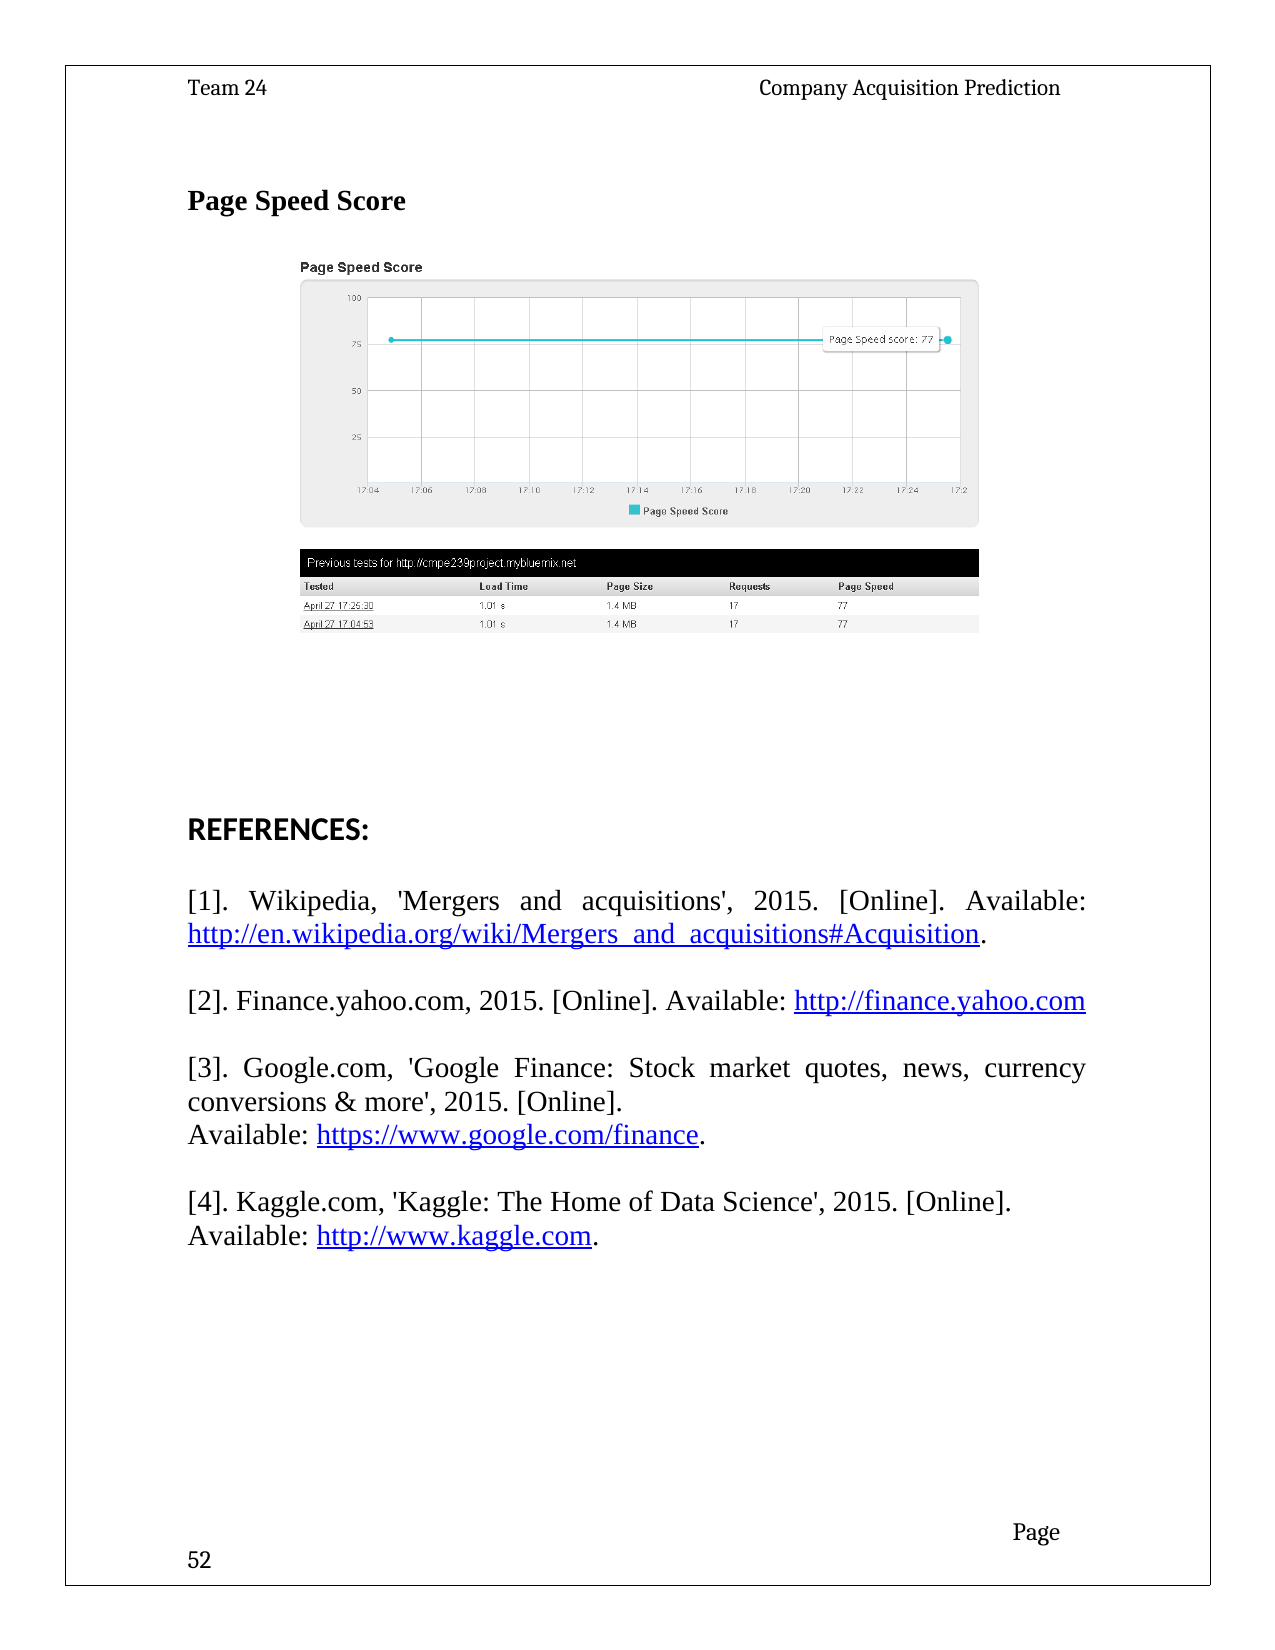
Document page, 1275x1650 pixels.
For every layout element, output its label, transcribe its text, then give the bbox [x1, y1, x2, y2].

text Available: http://www.kaggle.com. [187, 1218, 1087, 1252]
text [4]. Kaggle.com, 'Kaggle: The Home of Data Science', 2015. [Online]. [187, 1184, 1087, 1218]
text [2]. Finance.yahoo.com, 2015. [Online]. Available: http://finance.yahoo.com [187, 983, 1087, 1017]
picture [275, 250, 1000, 642]
text [1]. Wikipedia, 'Mergers and acquisitions', 2015. [Online]. Available: http://en.wikipedia.org/wiki/Mergers_and_acquisitions#Acquisition. [187, 883, 1087, 950]
subtitle REFERENCES: [187, 808, 1087, 849]
text [3]. Google.com, 'Google Finance: Stock market quotes, news, currency conversions & more', 2015. [Online]. [187, 1050, 1087, 1117]
text Page Speed Score [187, 183, 1087, 217]
text Available: https://www.google.com/finance. [187, 1117, 1087, 1151]
